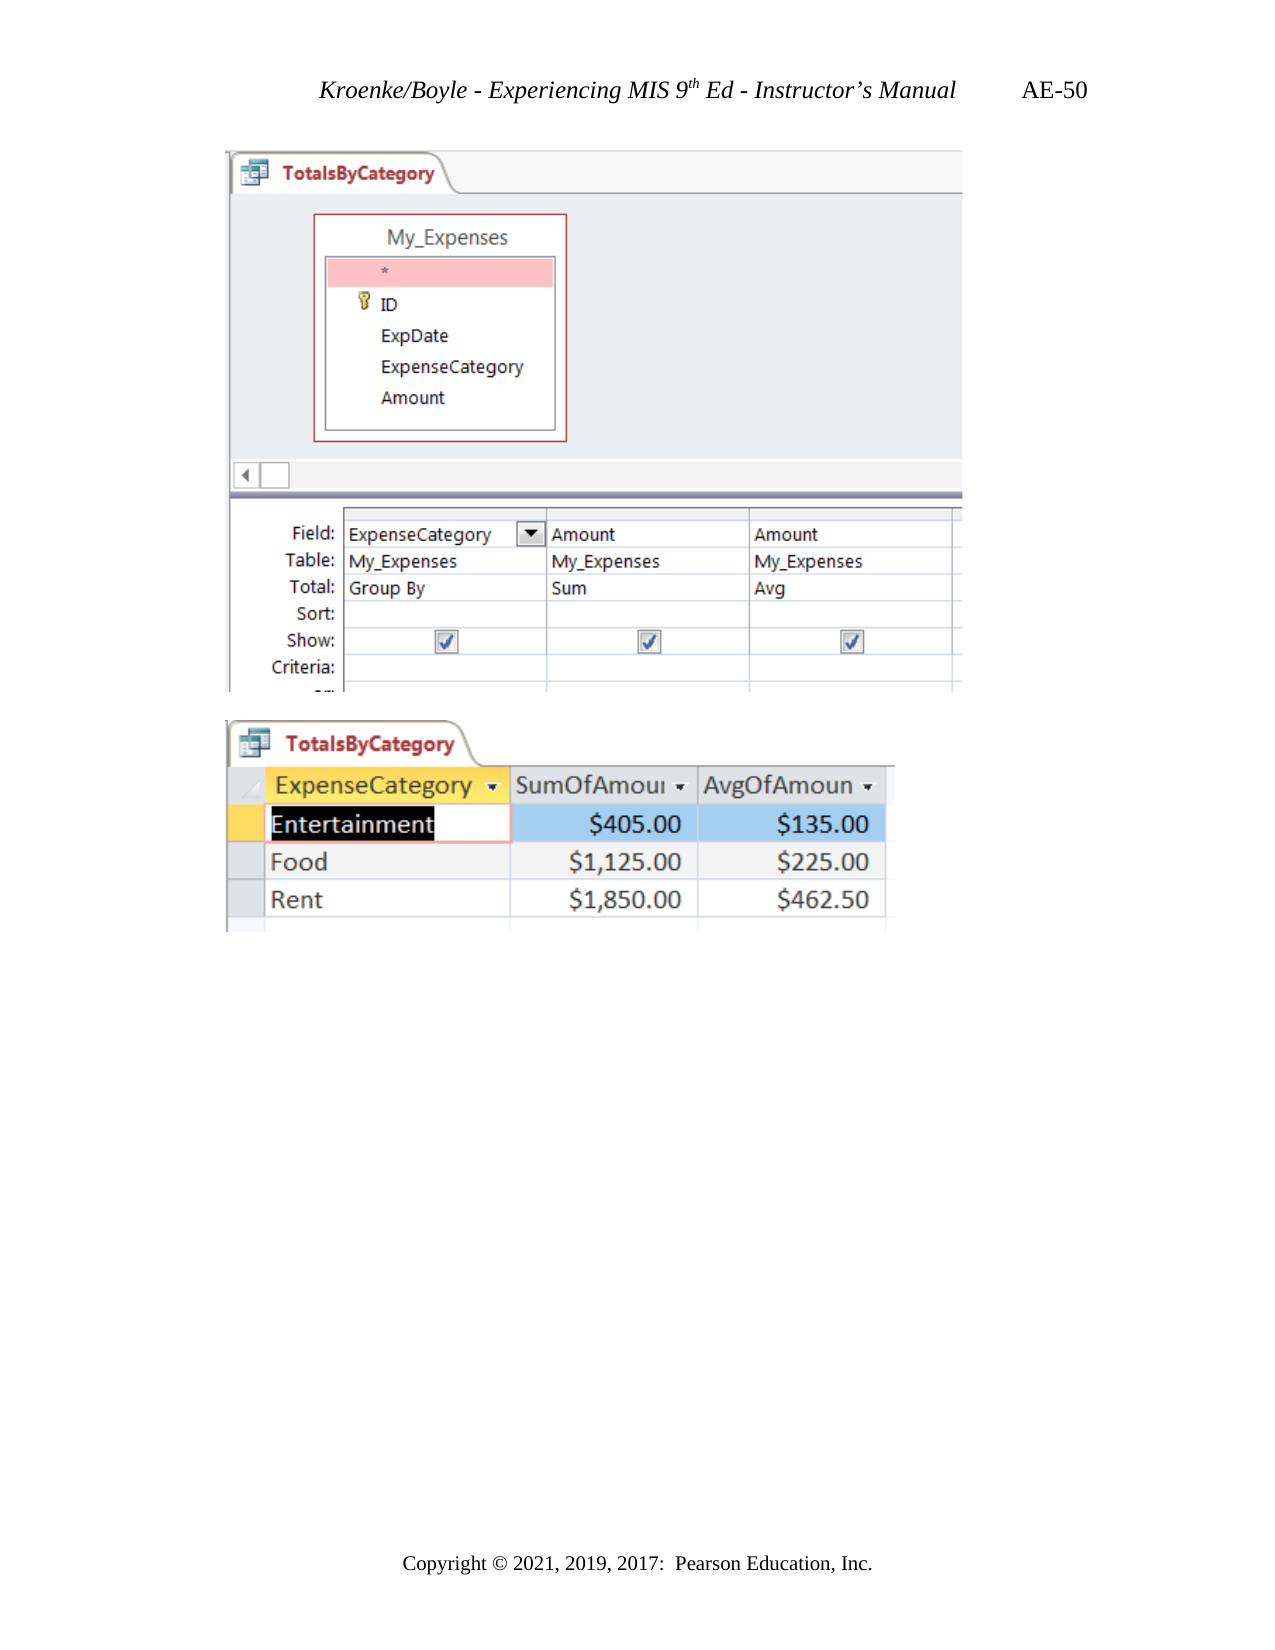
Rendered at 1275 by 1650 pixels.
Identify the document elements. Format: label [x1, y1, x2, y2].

picture [225, 720, 896, 932]
picture [225, 150, 963, 692]
